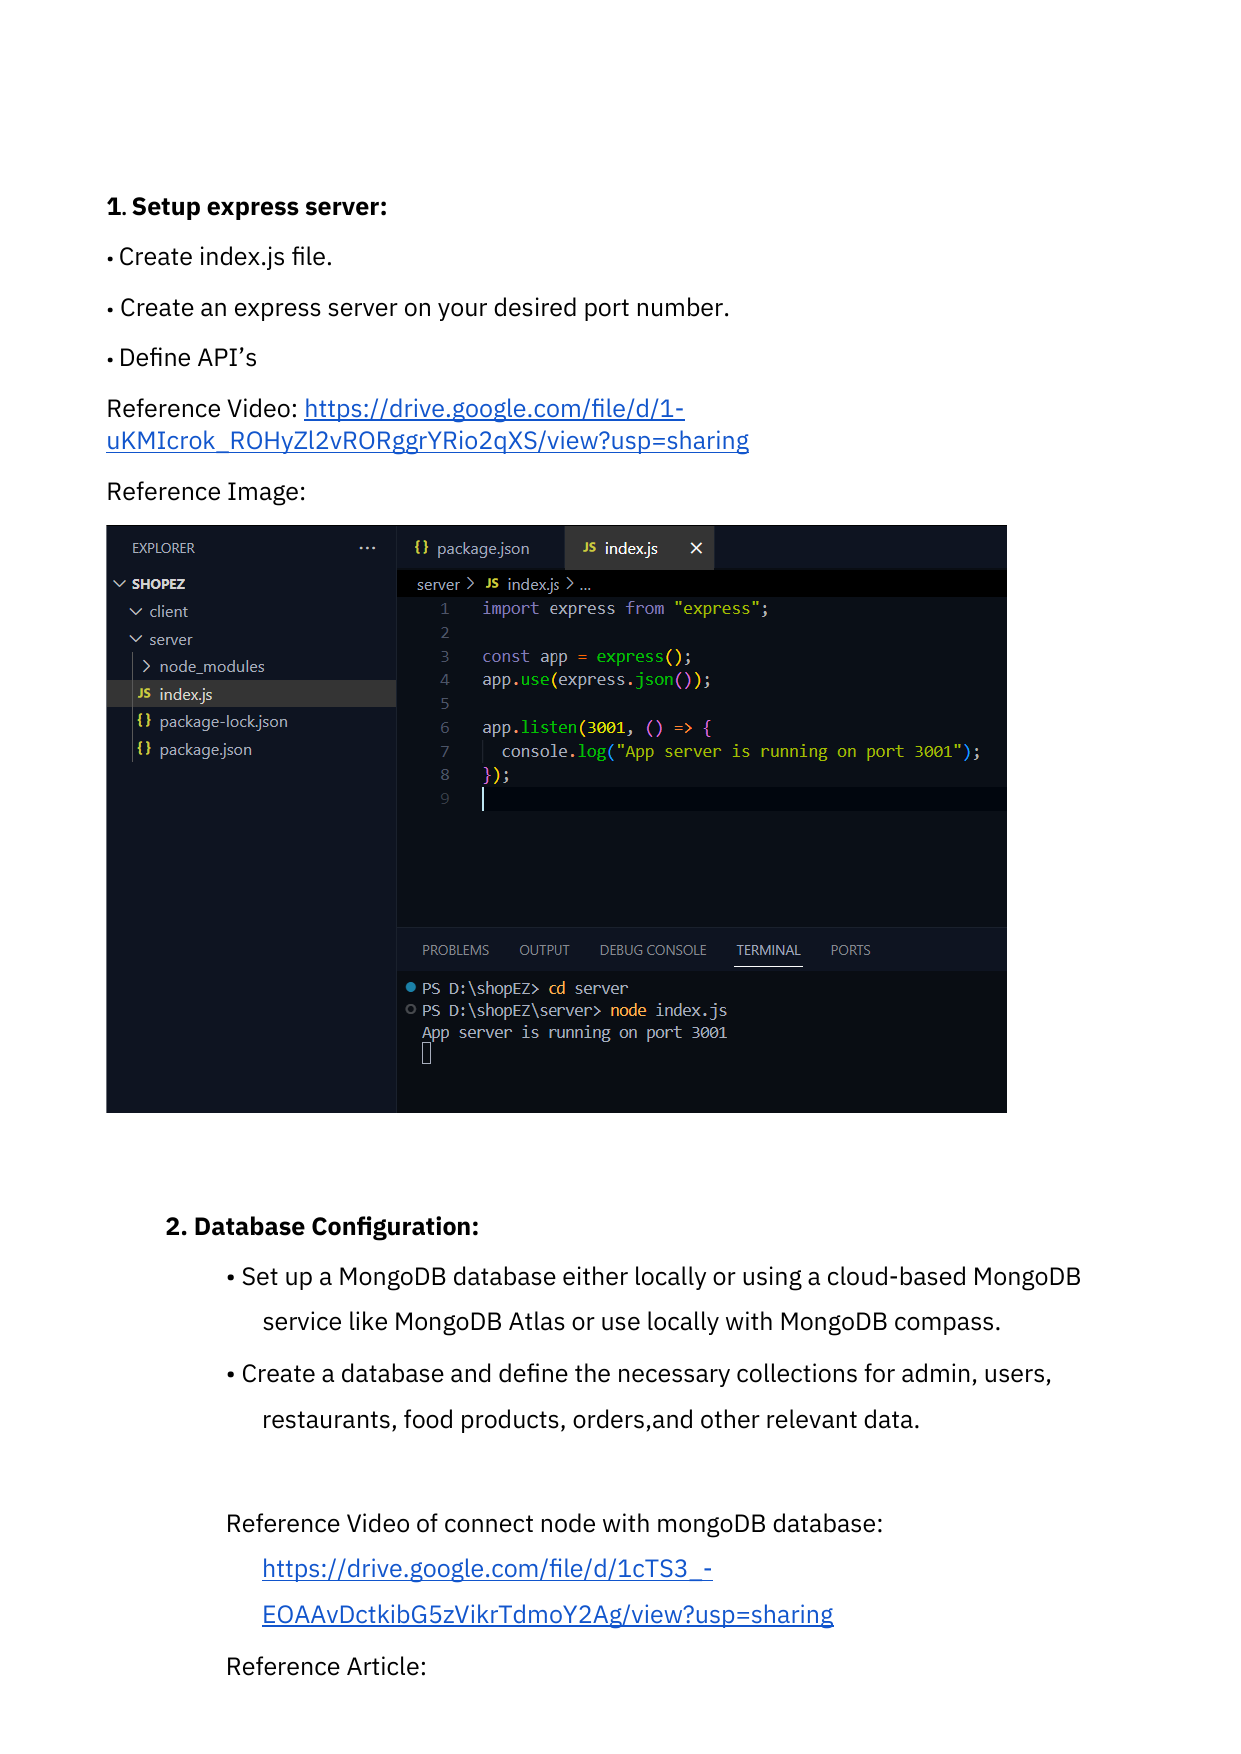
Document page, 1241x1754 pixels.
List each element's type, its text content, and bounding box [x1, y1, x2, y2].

text • Create index.js file. [106, 240, 1130, 273]
text Reference Image: [106, 475, 1130, 507]
text • Define API’s [106, 341, 1130, 374]
text • Create an express server on your desired port number. [106, 291, 1130, 323]
text 1. Setup express server: [106, 190, 1130, 222]
picture [106, 525, 1007, 1113]
text • Set up a MongoDB database either locally or using a cloud-based MongoDB service like MongoDB Atlas or use locally with MongoDB compass. [226, 1259, 1094, 1337]
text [226, 1650, 1070, 1682]
text • Create a database and define the necessary collections for admin, users, restaurants, food products, orders,and other relevant data. [226, 1357, 1070, 1435]
text 2. Database Configuration: [165, 1209, 1130, 1242]
text Reference Video of connect node with mongoDB database: https://drive.google.com/file/d/1cTS3_-EOAAvDctkibG5zVikrTdmoY2Ag/view?usp=sharing [226, 1506, 1070, 1630]
text Reference Video: https://drive.google.com/file/d/1-uKMIcrok_ROHyZl2vRORggrYRio2qXS/view?usp=sharing [106, 392, 1130, 457]
